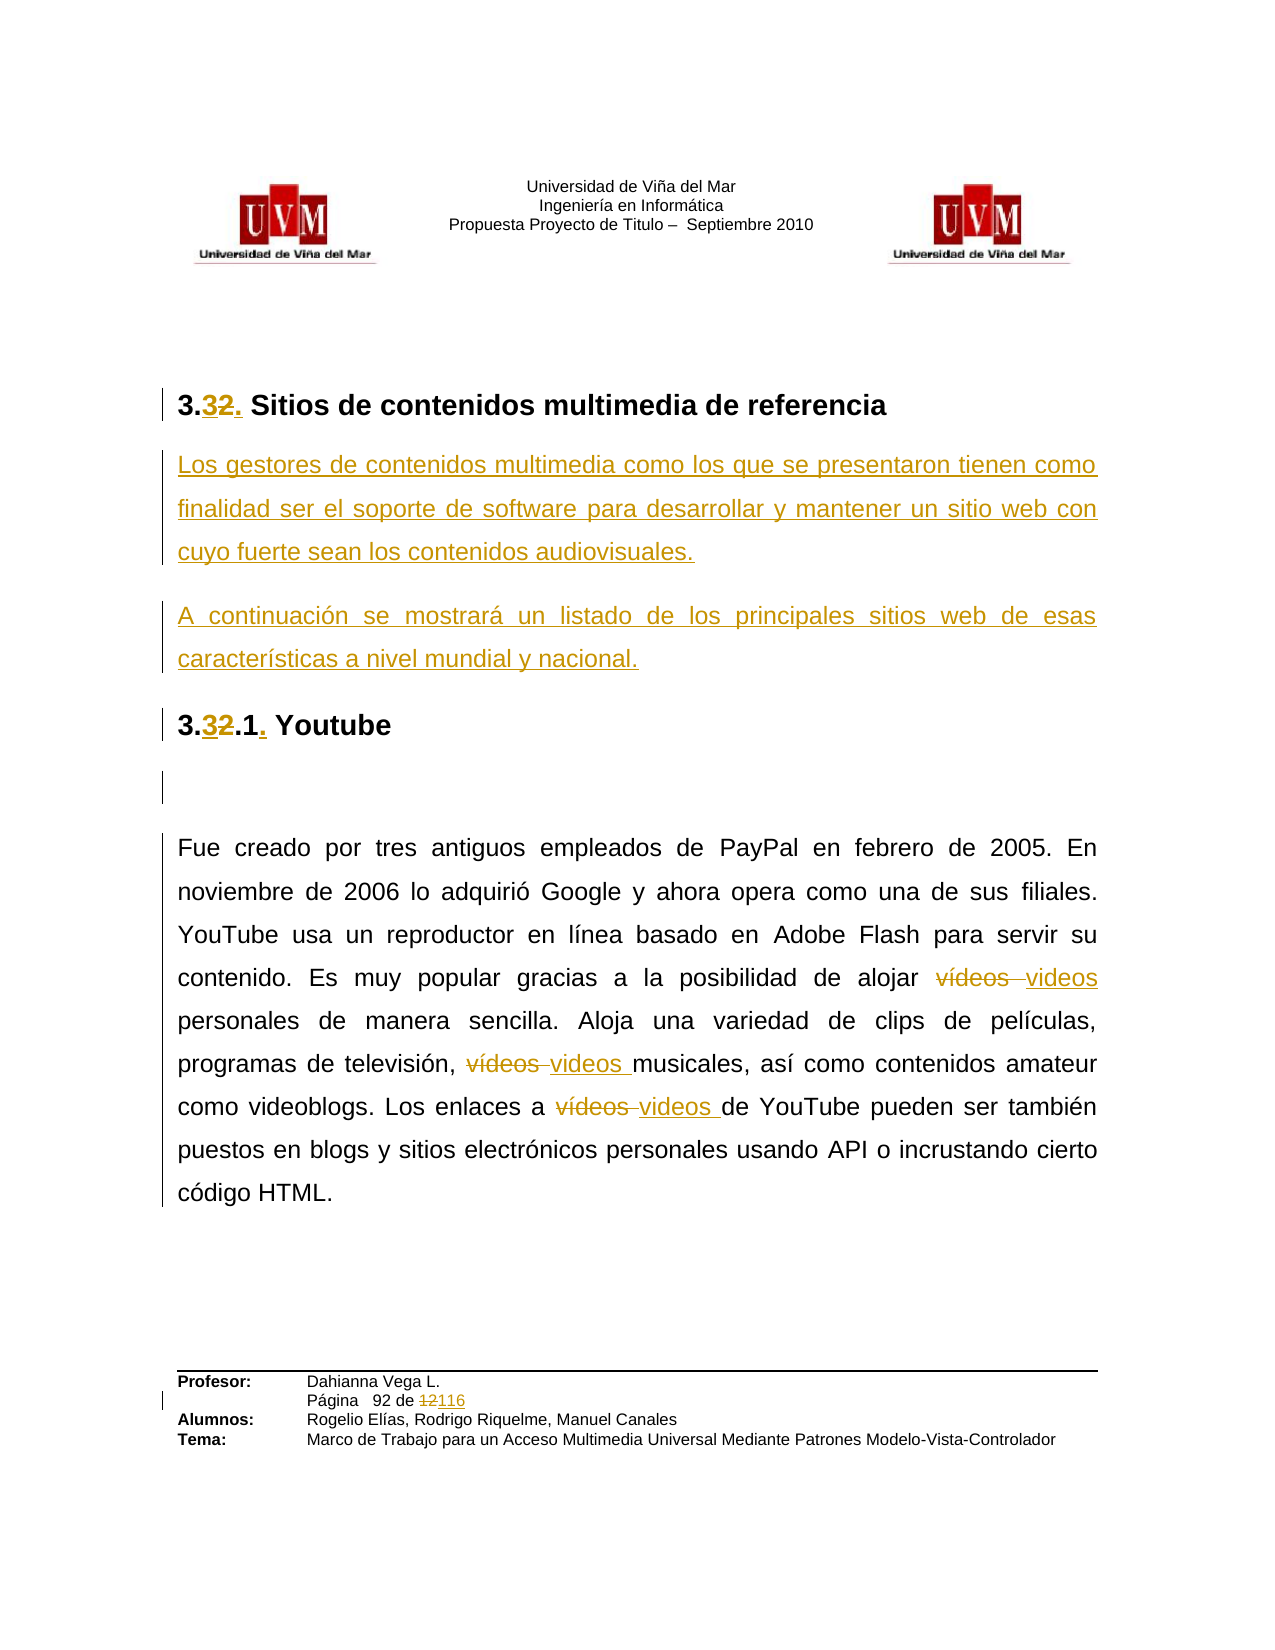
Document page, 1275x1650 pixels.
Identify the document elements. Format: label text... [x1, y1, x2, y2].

subtitle 3. Sitios de contenidos multimedia de referencia [177, 388, 1098, 421]
picture [177, 176, 390, 267]
text Fue creado por tres antiguos empleados de PayPal en febrero de 2005. En noviembre de 2006 lo adquirió Google y ahora opera como una de sus filiales. YouTube usa un reproductor en línea basado en Adobe Flash para servir su contenido. Es muy popular gracias a la posibilidad de alojar personales de manera sencilla. Aloja una variedad de clips de películas, programas de televisión, musicales, así como contenidos amateur como videoblogs. Los enlaces a de YouTube pueden ser también puestos en blogs y sitios electrónicos personales usando API o incrustando cierto código HTML. [177, 833, 1098, 1207]
picture [871, 176, 1084, 267]
subtitle 3..1 Youtube [177, 708, 1098, 741]
